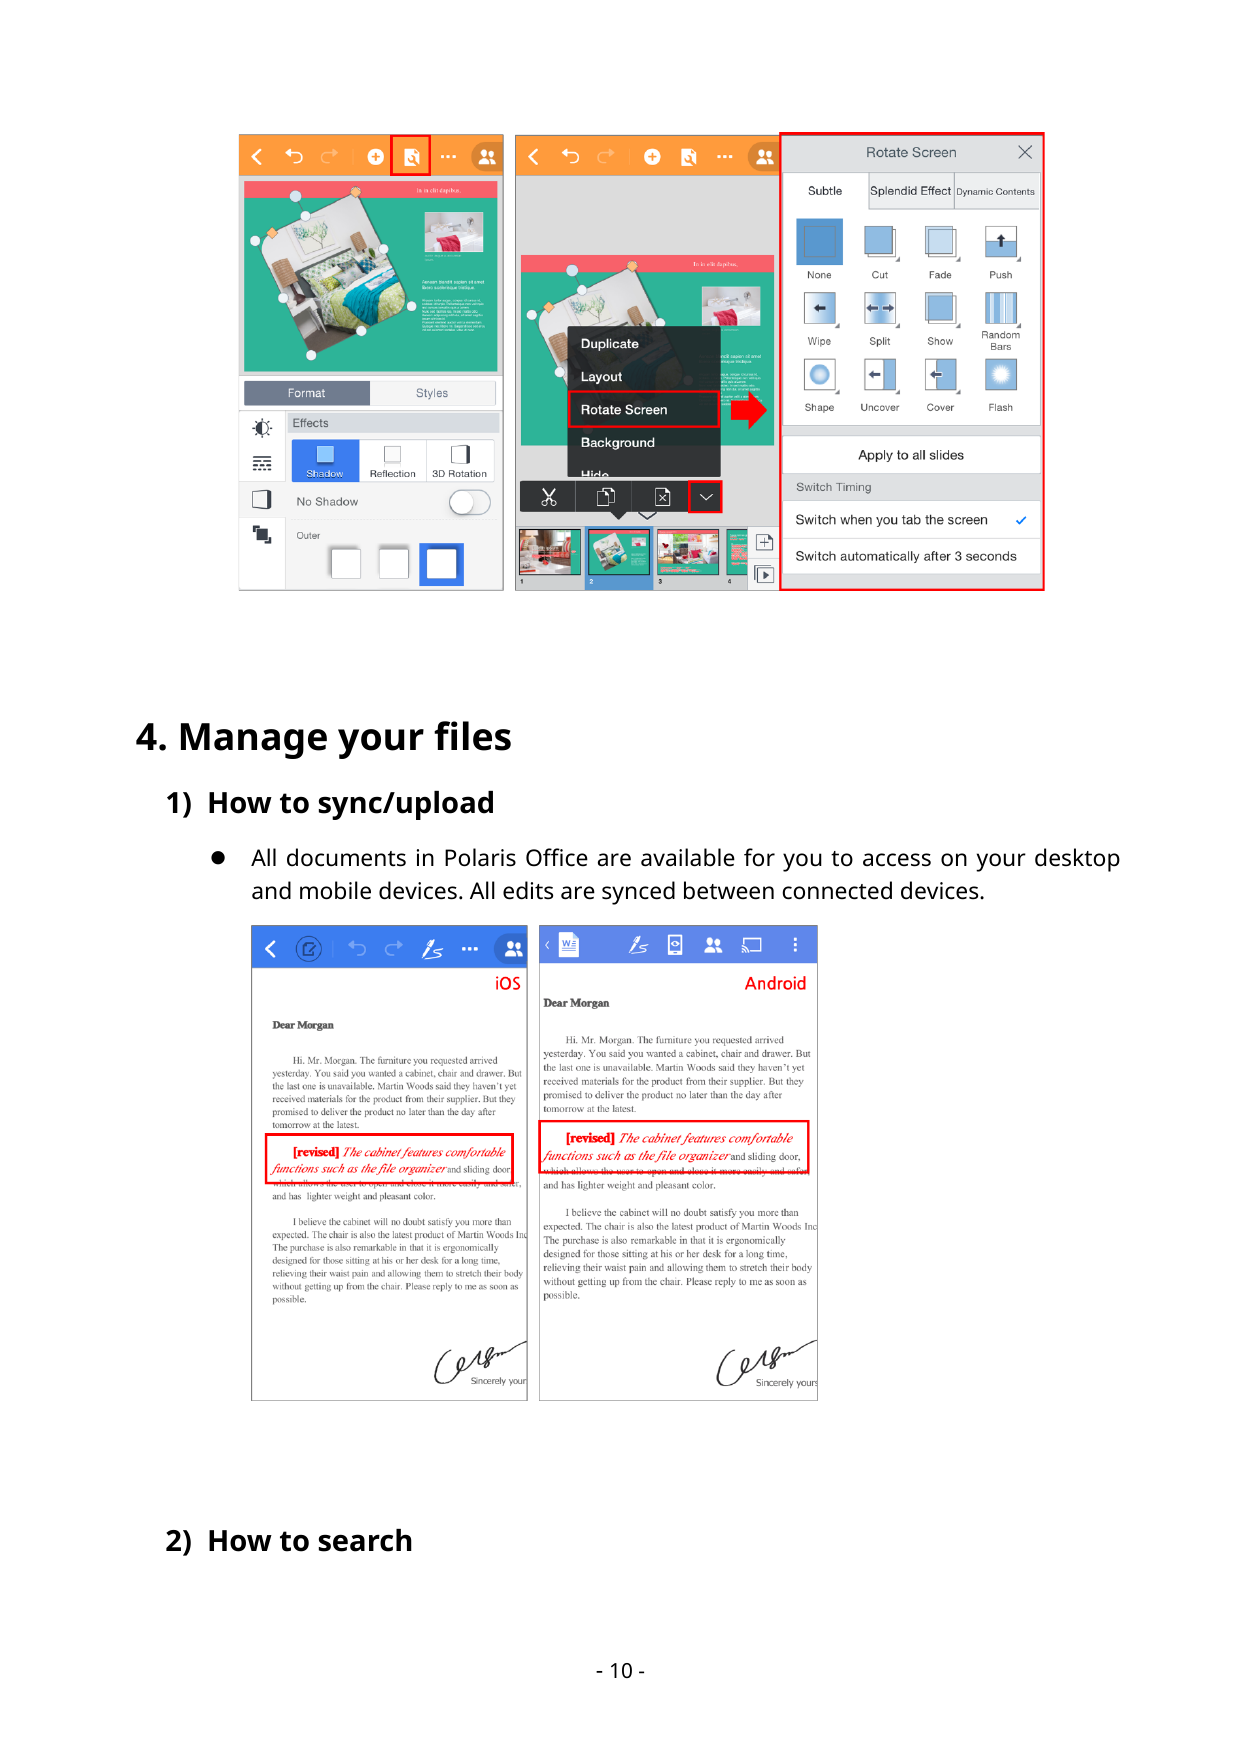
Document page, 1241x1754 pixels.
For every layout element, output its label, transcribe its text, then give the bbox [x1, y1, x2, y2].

list How to search [165, 1520, 1122, 1560]
picture [238, 132, 1045, 591]
picture [251, 925, 820, 1401]
list All documents in Polaris Office are available for you to access on your desktop and mobile devices. All edits are synced between connected devices. [209, 842, 1122, 907]
list Manage your files [136, 710, 1122, 761]
list How to sync/upload [165, 782, 1122, 822]
